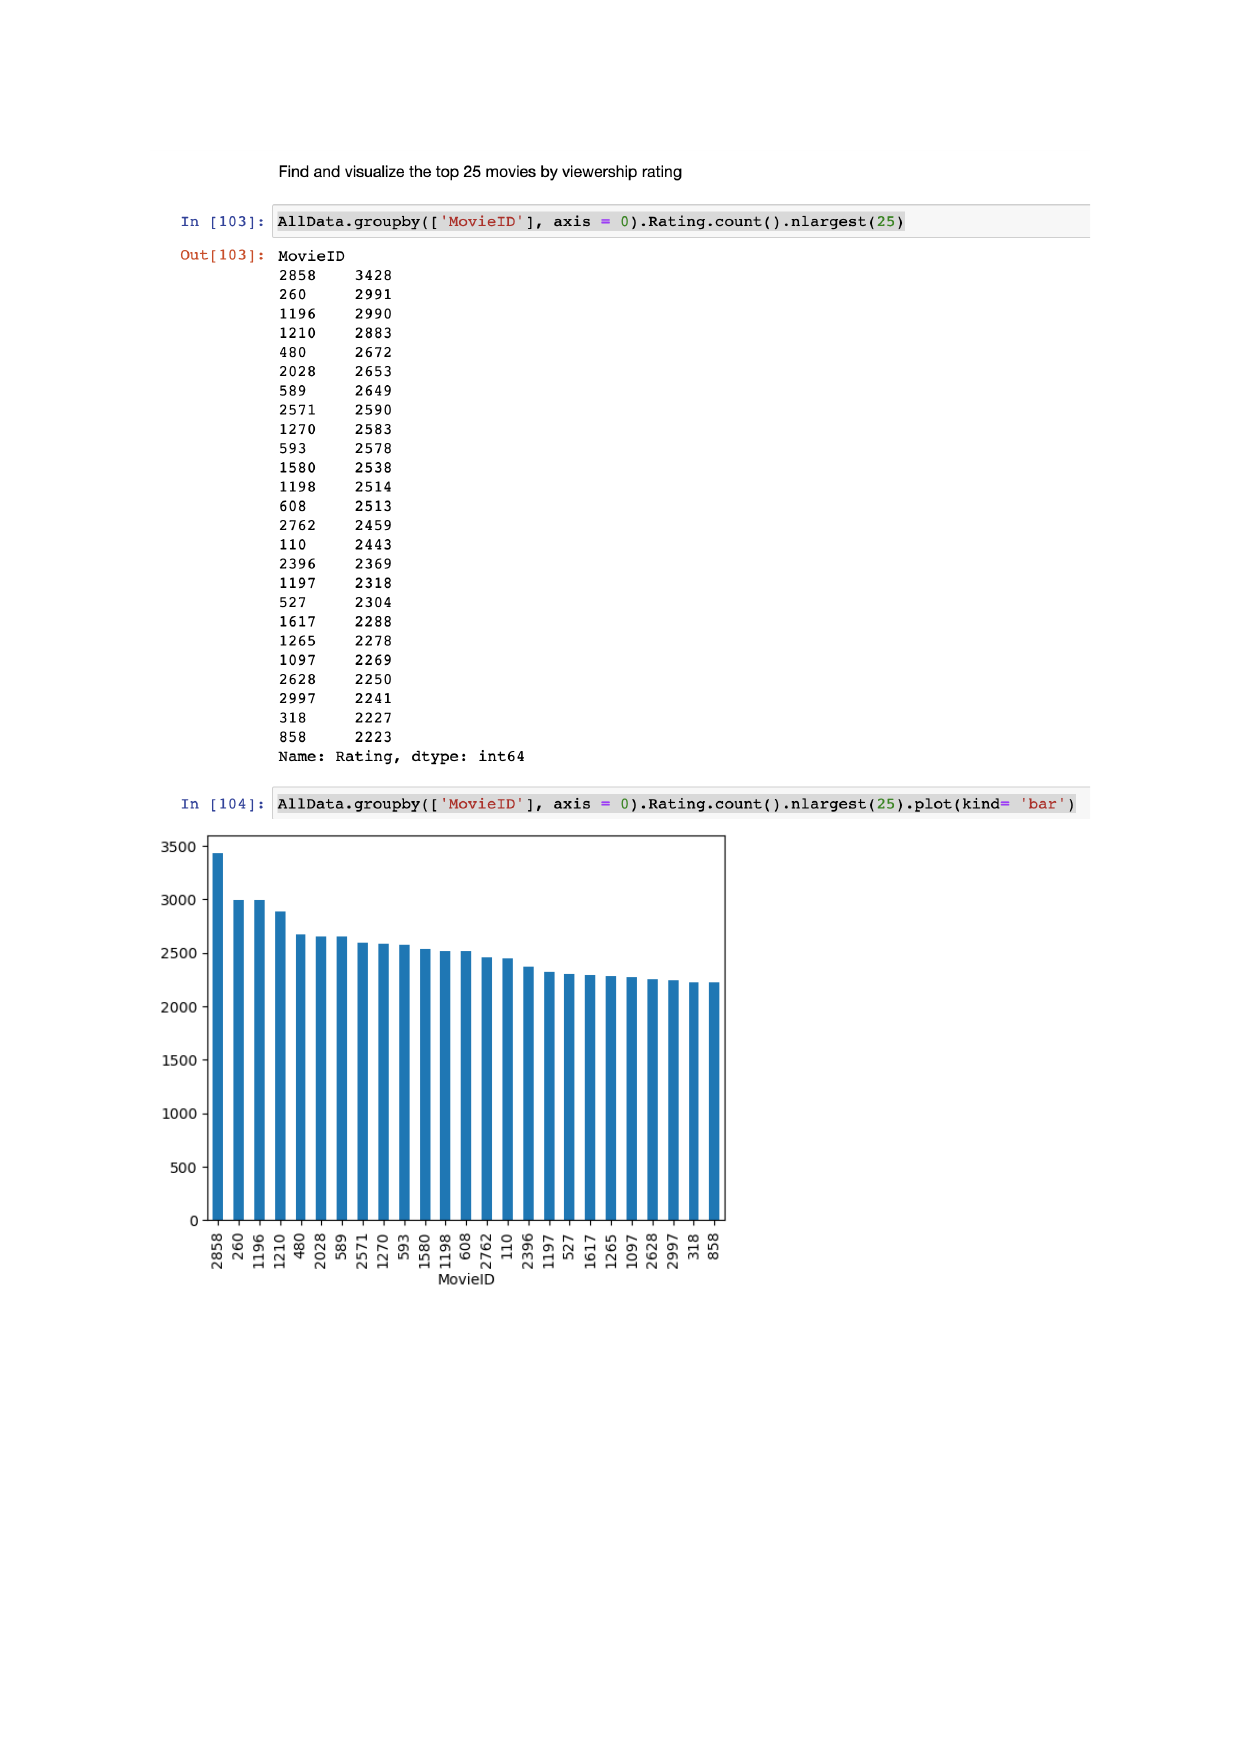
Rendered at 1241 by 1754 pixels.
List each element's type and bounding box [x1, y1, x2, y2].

picture [150, 150, 1091, 819]
picture [150, 825, 735, 1298]
